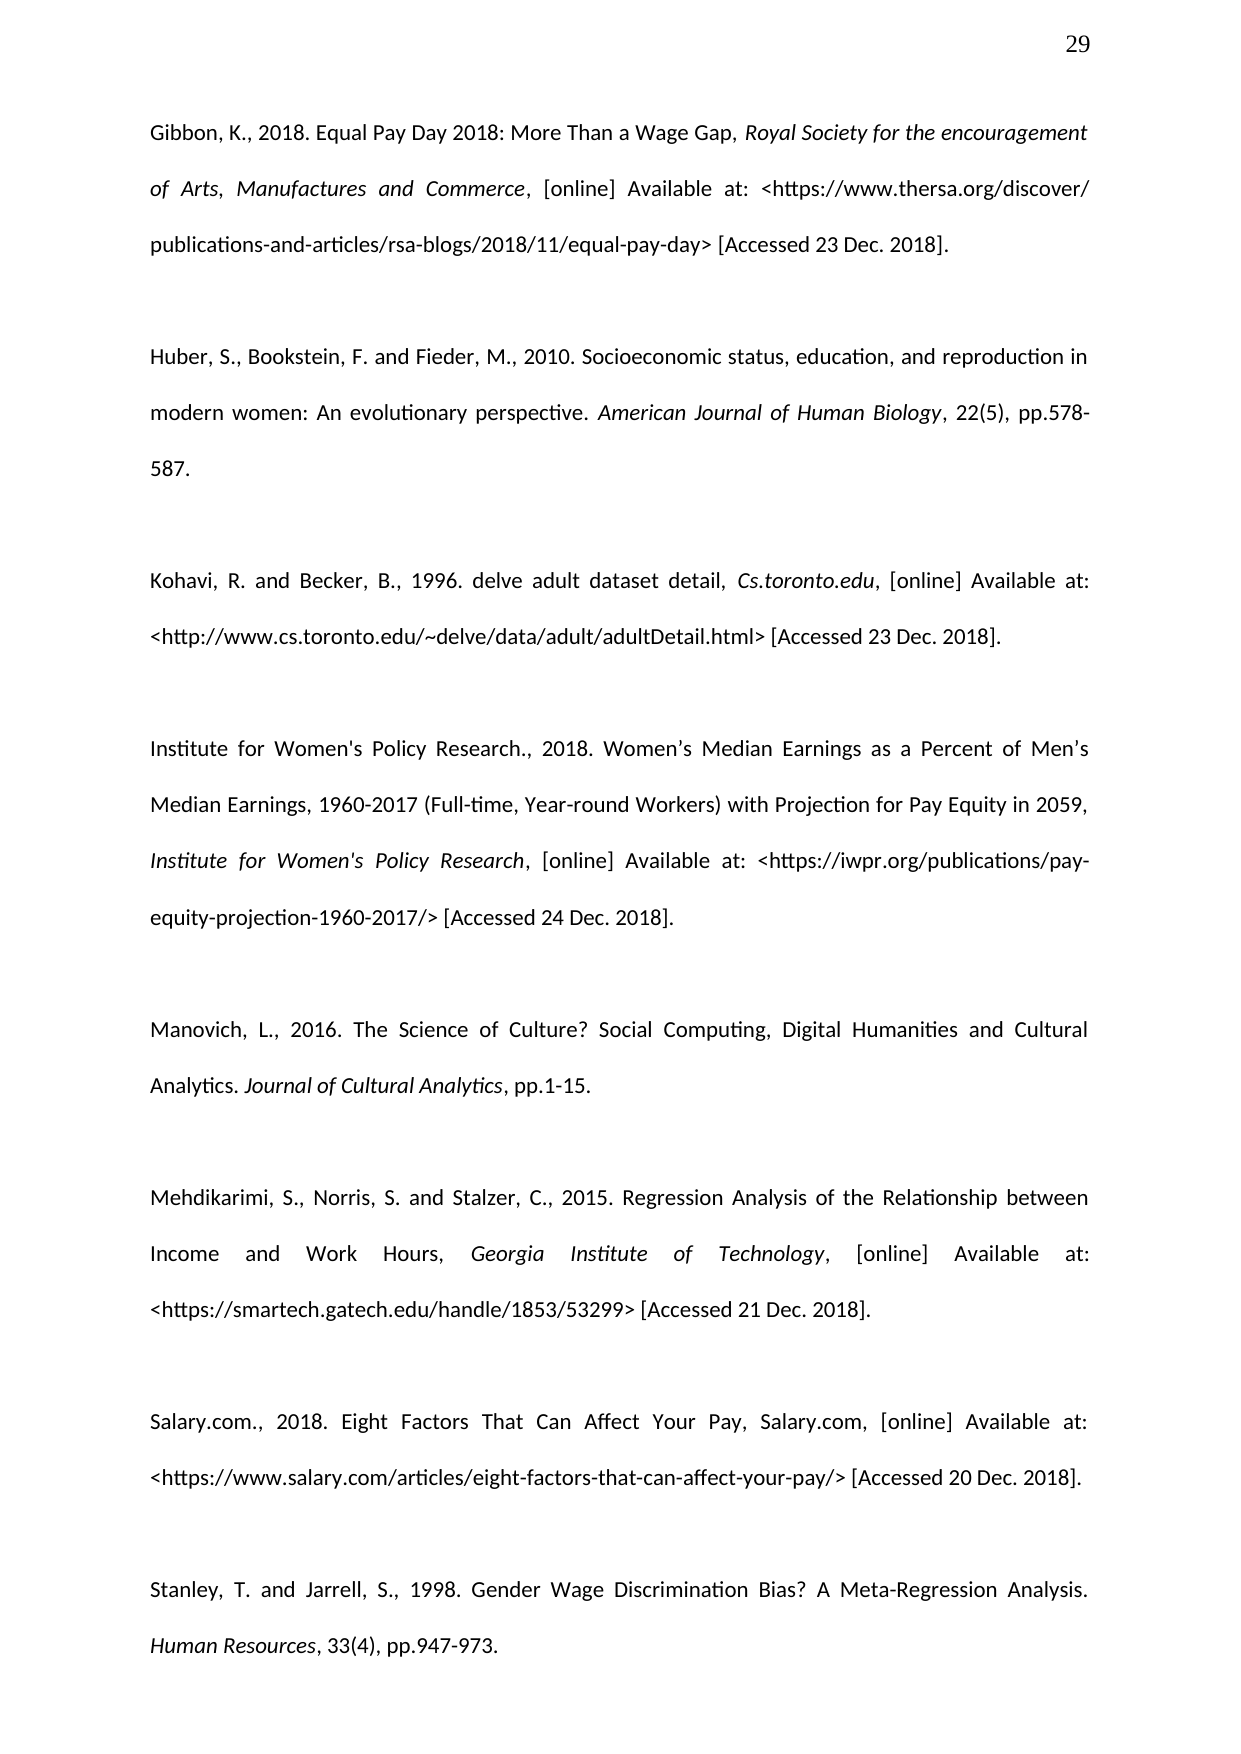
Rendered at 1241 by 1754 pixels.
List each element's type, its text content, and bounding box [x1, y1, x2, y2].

text Stanley, T. and Jarrell, S., 1998. Gender Wage Discrimination Bias? A Meta-Regression Analysis. Human Resources, 33(4), pp.947-973. [150, 1575, 1090, 1659]
text Salary.com., 2018. Eight Factors That Can Affect Your Pay, Salary.com, [online] Available at: <https://www.salary.com/articles/eight-factors-that-can-affect-your-pay/> [Accessed 20 Dec. 2018]. [150, 1407, 1090, 1491]
text Manovich, L., 2016. The Science of Culture? Social Computing, Digital Humanities and Cultural Analytics. Journal of Cultural Analytics, pp.1-15. [150, 1015, 1090, 1099]
text Huber, S., Bookstein, F. and Fieder, M., 2010. Socioeconomic status, education, and reproduction in modern women: An evolutionary perspective. American Journal of Human Biology, 22(5), pp.578-587. [150, 342, 1090, 482]
text Mehdikarimi, S., Norris, S. and Stalzer, C., 2015. Regression Analysis of the Relationship between Income and Work Hours, Georgia Institute of Technology, [online] Available at: <https://smartech.gatech.edu/handle/1853/53299> [Accessed 21 Dec. 2018]. [150, 1183, 1090, 1323]
text Kohavi, R. and Becker, B., 1996. delve adult dataset detail, Cs.toronto.edu, [online] Available at: <http://www.cs.toronto.edu/~delve/data/adult/adultDetail.html> [Accessed 23 Dec. 2018]. [150, 566, 1090, 651]
text Institute for Women's Policy Research., 2018. Women’s Median Earnings as a Percent of Men’s Median Earnings, 1960-2017 (Full-time, Year-round Workers) with Projection for Pay Equity in 2059, Institute for Women's Policy Research, [online] Available at: <https://iwpr.org/publications/pay-equity-projection-1960-2017/> [Accessed 24 Dec. 2018]. [150, 734, 1090, 931]
text Gibbon, K., 2018. Equal Pay Day 2018: More Than a Wage Gap, Royal Society for the encouragement of Arts, Manufactures and Commerce, [online] Available at: <https://www.thersa.org/discover/ publications-and-articles/rsa-blogs/2018/11/equal-pay-day> [Accessed 23 Dec. 2018]. [150, 118, 1090, 258]
